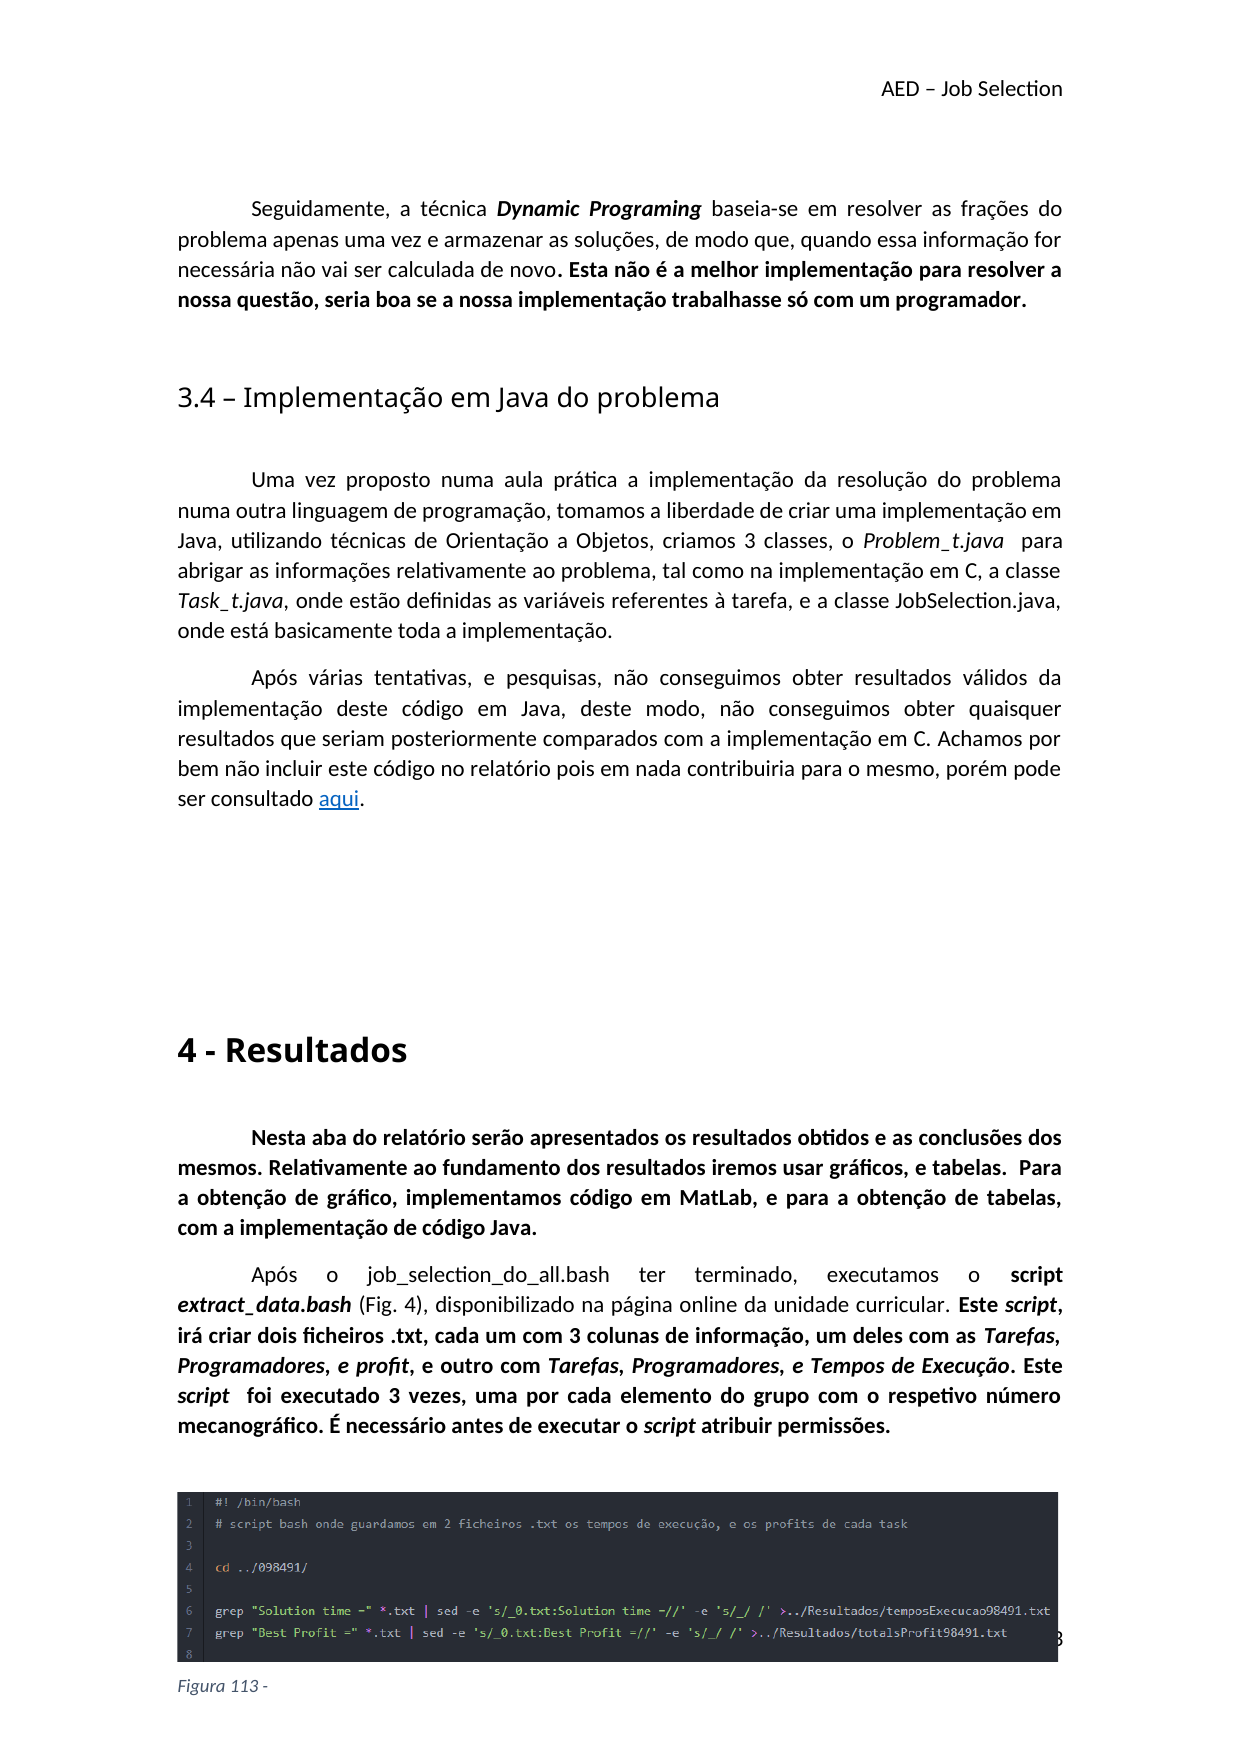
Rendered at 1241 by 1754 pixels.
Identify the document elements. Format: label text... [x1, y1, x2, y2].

subtitle 4 - Resultados [177, 1027, 1063, 1072]
text Uma vez proposto numa aula prática a implementação da resolução do problema numa outra linguagem de programação, tomamos a liberdade de criar uma implementação em Java, utilizando técnicas de Orientação a Objetos, criamos 3 classes, o Problem_t.java para abrigar as informações relativamente ao problema, tal como na implementação em C, a classe Task_t.java, onde estão definidas as variáveis referentes à tarefa, e a classe JobSelection.java, onde está basicamente toda a implementação. [177, 466, 1063, 644]
text Após várias tentativas, e pesquisas, não conseguimos obter resultados válidos da implementação deste código em Java, deste modo, não conseguimos obter quaisquer resultados que seriam posteriormente comparados com a implementação em C. Achamos por bem não incluir este código no relatório pois em nada contribuiria para o mesmo, porém pode ser consultado aqui. [177, 663, 1063, 812]
text Após o job_selection_do_all.bash ter terminado, executamos o script extract_data.bash (Fig. 4), disponibilizado na página online da unidade curricular. Este script, irá criar dois ficheiros .txt, cada um com 3 colunas de informação, um deles com as Tarefas, Programadores, e profit, e outro com Tarefas, Programadores, e Tempos de Execução. Este script foi executado 3 vezes, uma por cada elemento do grupo com o respetivo número mecanográfico. É necessário antes de executar o script atribuir permissões. [177, 1260, 1063, 1439]
picture [177, 1492, 1058, 1661]
text Nesta aba do relatório serão apresentados os resultados obtidos e as conclusões dos mesmos. Relativamente ao fundamento dos resultados iremos usar gráficos, e tabelas. Para a obtenção de gráfico, implementamos código em MatLab, e para a obtenção de tabelas, com a implementação de código Java. [177, 1123, 1063, 1241]
text Seguidamente, a técnica Dynamic Programing baseia-se em resolver as frações do problema apenas uma vez e armazenar as soluções, de modo que, quando essa informação for necessária não vai ser calculada de novo. Esta não é a melhor implementação para resolver a nossa questão, seria boa se a nossa implementação trabalhasse só com um programador. [177, 194, 1063, 313]
subtitle 3.4 – Implementação em Java do problema [177, 379, 1063, 416]
